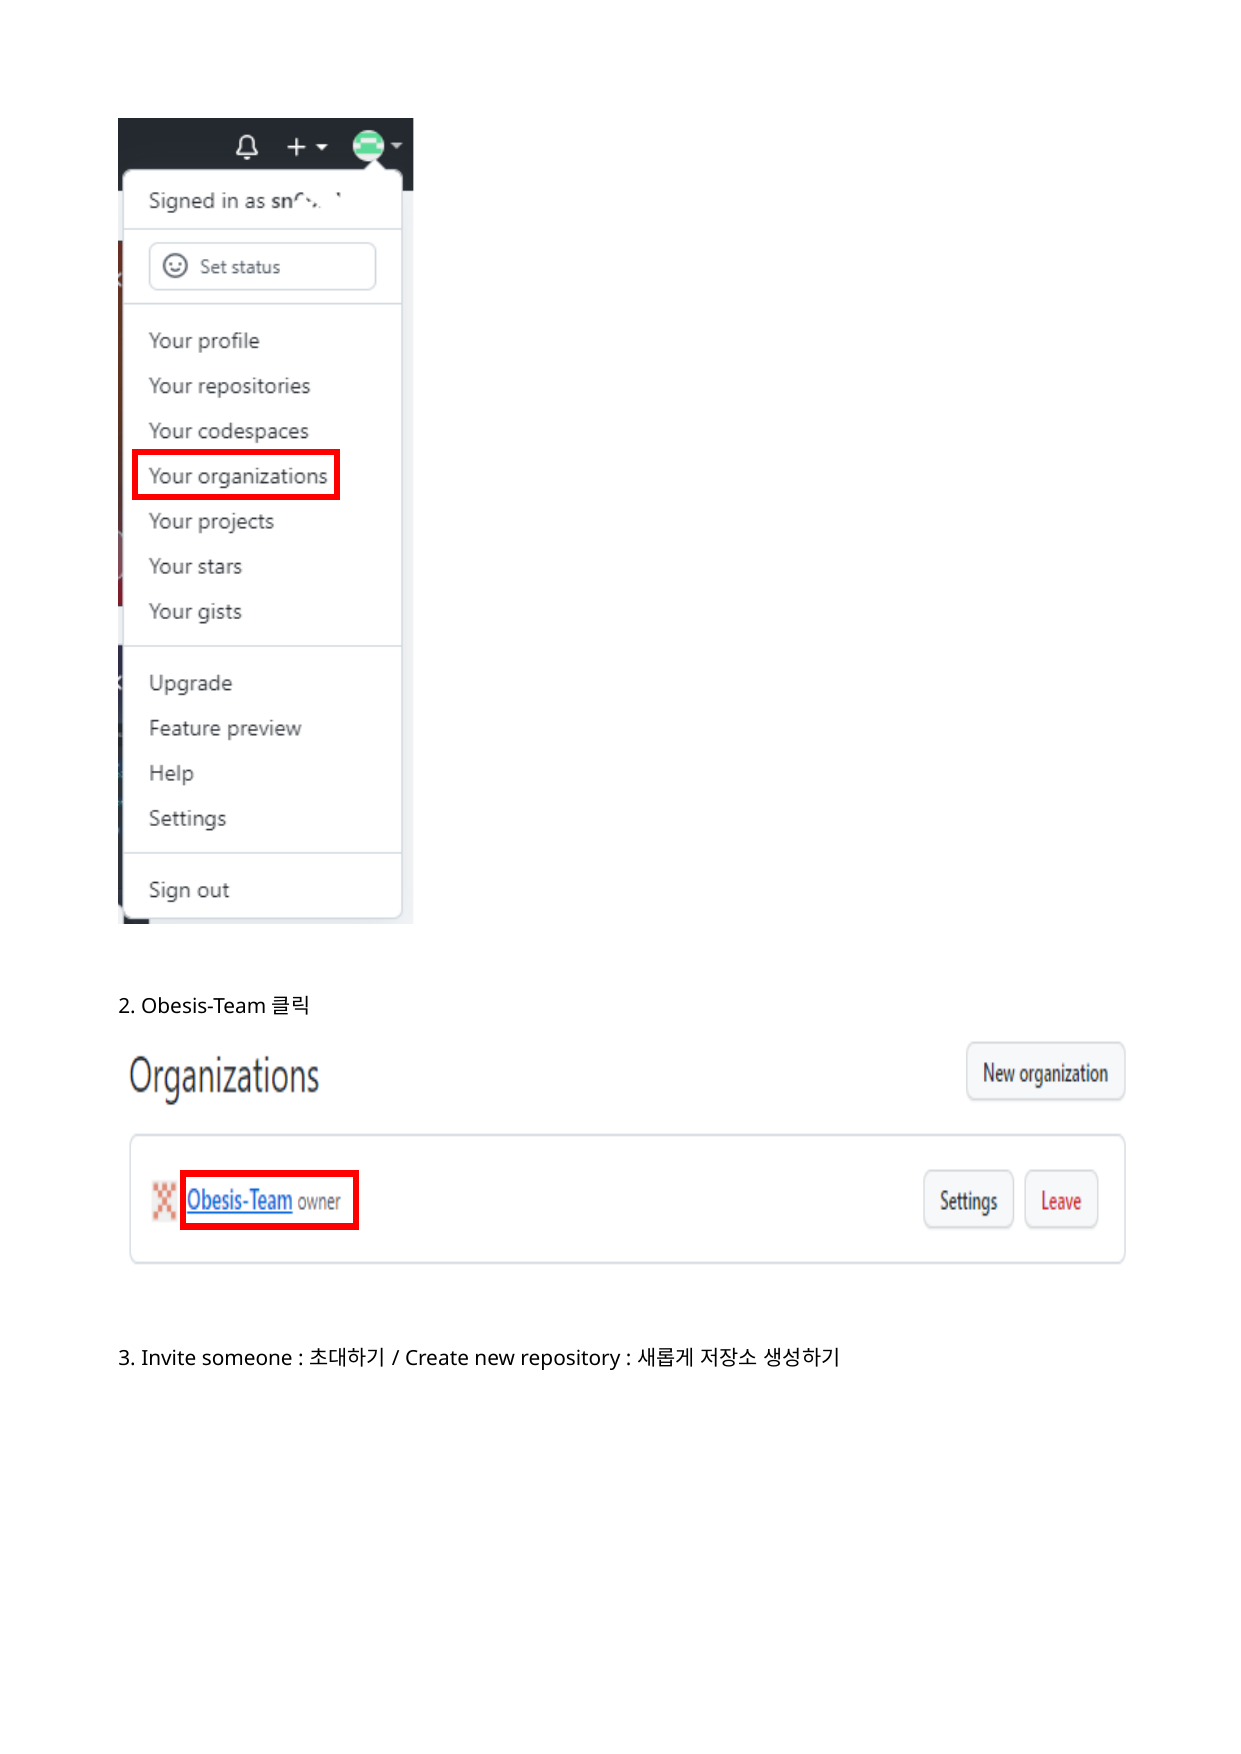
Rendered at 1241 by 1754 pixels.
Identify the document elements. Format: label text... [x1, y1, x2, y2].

picture [118, 1038, 1131, 1275]
text 3. Invite someone : 초대하기 / Create new repository : 새롭게 저장소 생성하기 [118, 1341, 1122, 1371]
picture [118, 118, 414, 924]
text 2. Obesis-Team 클릭 [118, 989, 1122, 1020]
